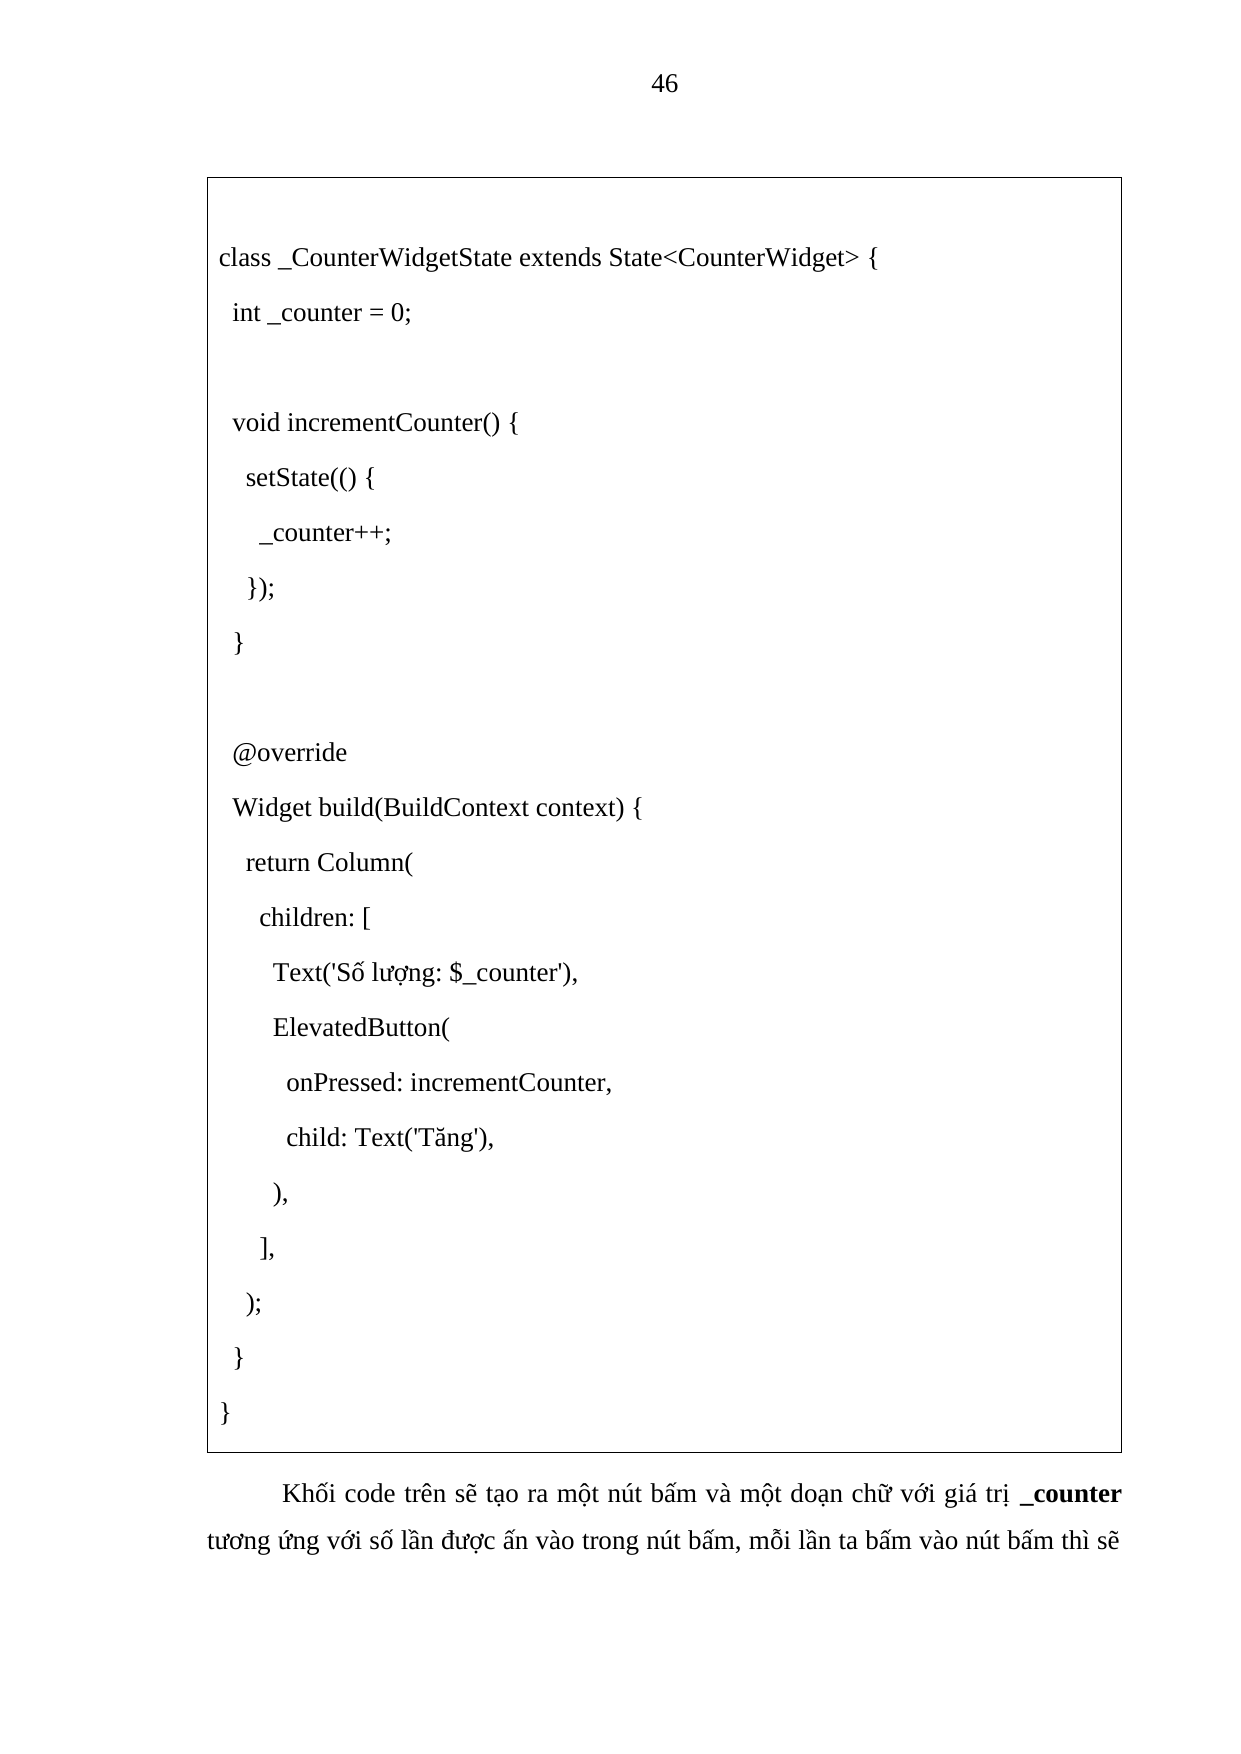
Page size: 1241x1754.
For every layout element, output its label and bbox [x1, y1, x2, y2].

text [207, 1478, 1122, 1555]
table_header [208, 178, 1121, 1452]
